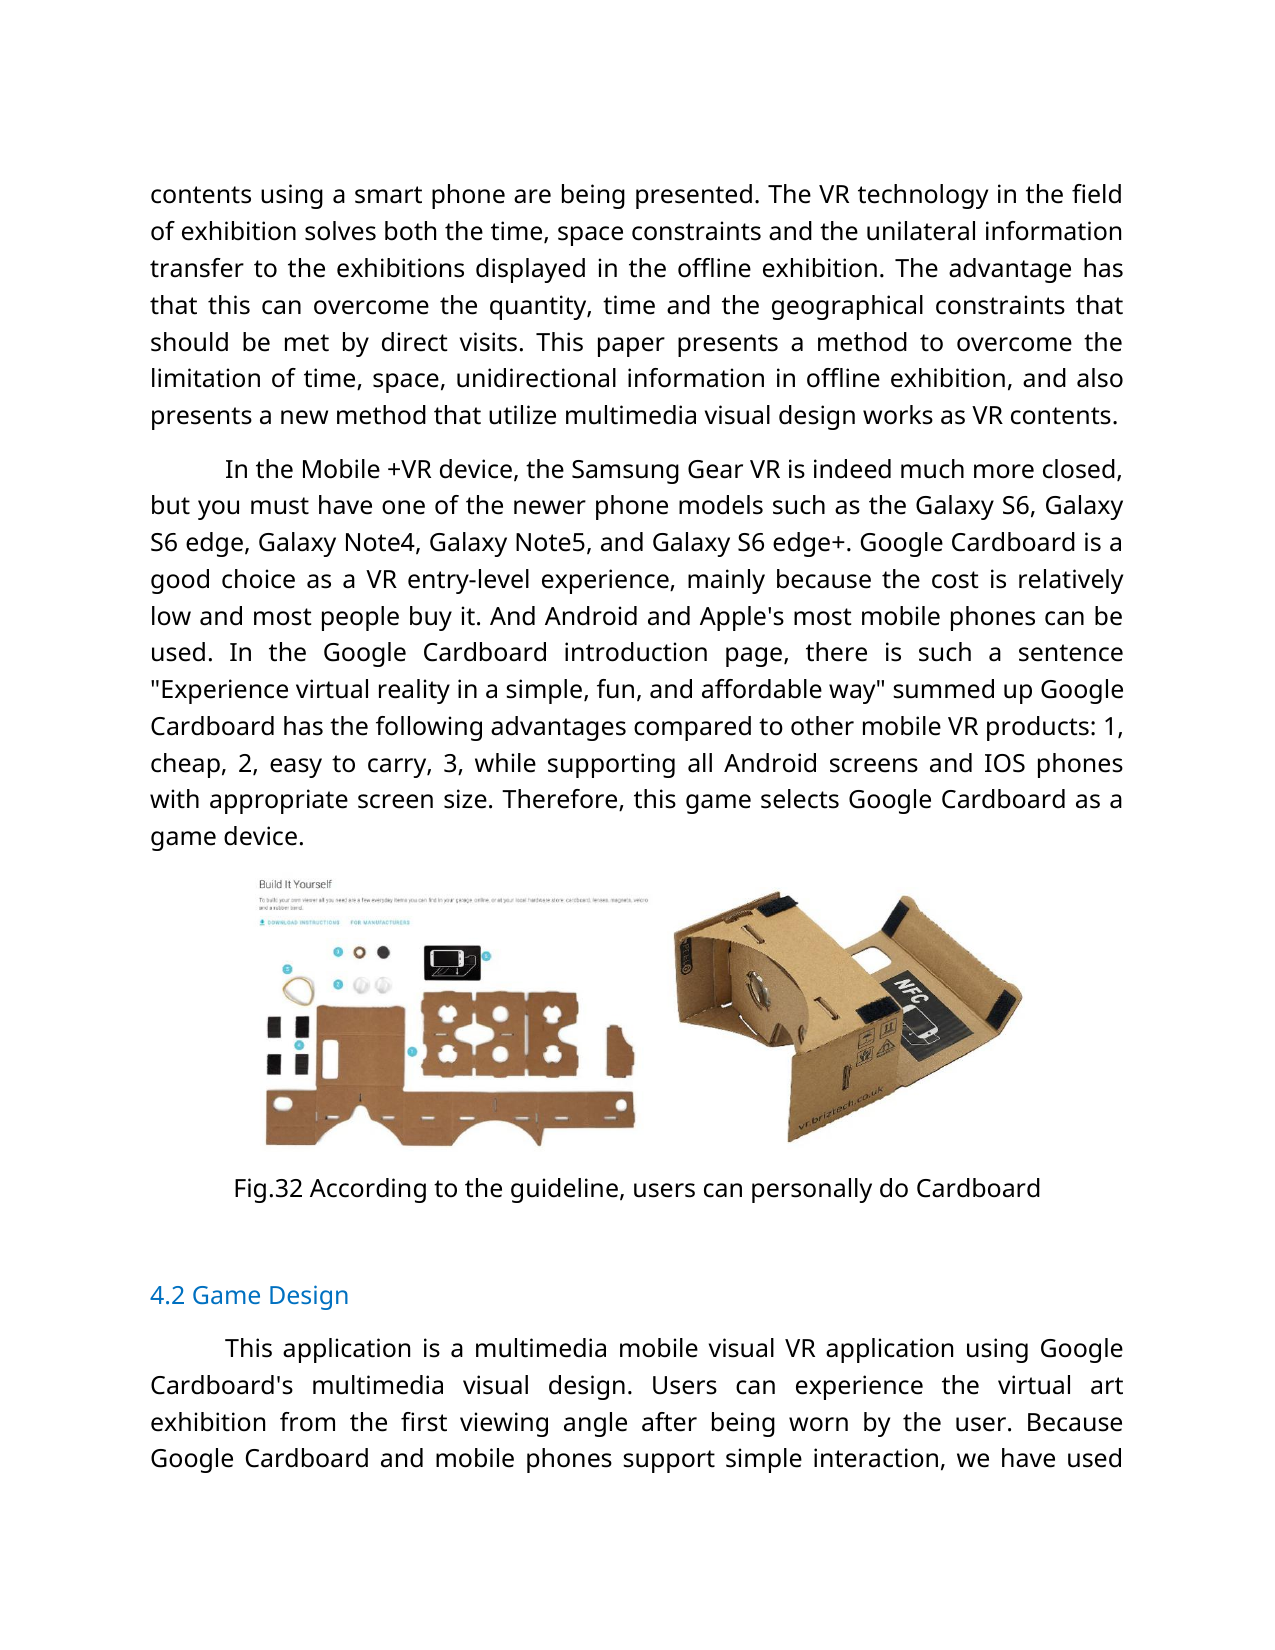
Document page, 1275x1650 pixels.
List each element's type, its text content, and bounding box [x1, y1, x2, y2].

text 4.2 Game Design [150, 1277, 1125, 1311]
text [150, 1331, 1125, 1475]
picture [250, 872, 1025, 1152]
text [150, 177, 1125, 432]
text In the Mobile +VR device, the Samsung Gear VR is indeed much more closed, but you must have one of the newer phone models such as the Galaxy S6, Galaxy S6 edge, Galaxy Note4, Galaxy Note5, and Galaxy S6 edge+. Google Cardboard is a good choice as a VR entry-level experience, mainly because the cost is relatively low and most people buy it. And Android and Apple's most mobile phones can be used. In the Google Cardboard introduction page, there is such a sentence "Experience virtual reality in a simple, fun, and affordable way" summed up Google Cardboard has the following advantages compared to other mobile VR products: 1, cheap, 2, easy to carry, 3, while supporting all Android screens and IOS phones with appropriate screen size. Therefore, this game selects Google Cardboard as a game device. [150, 451, 1125, 853]
text Fig.32 According to the guideline, users can personally do Cardboard [150, 1171, 1125, 1204]
